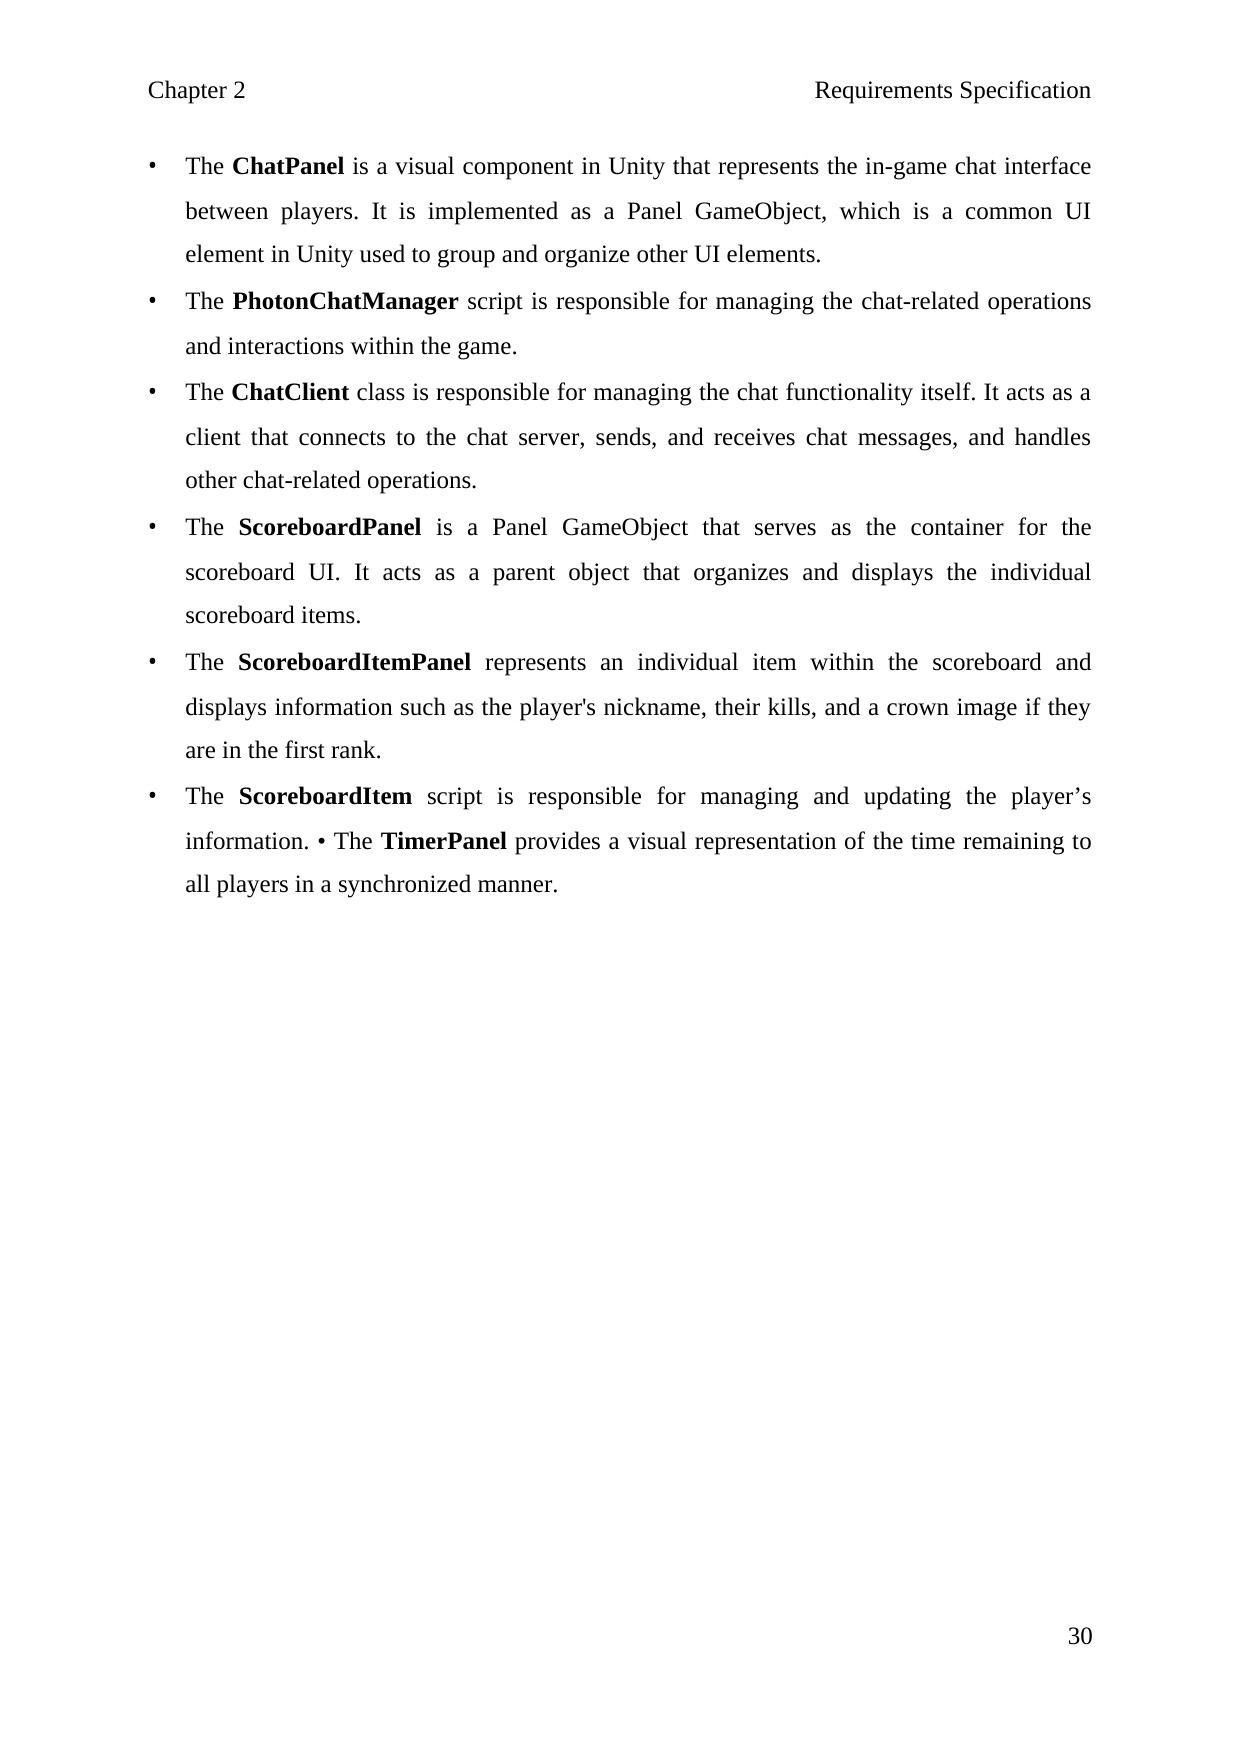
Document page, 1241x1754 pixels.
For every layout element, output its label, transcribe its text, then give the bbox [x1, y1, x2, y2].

list The ScoreboardItem script is responsible for managing and updating the player’s information. • The TimerPanel provides a visual representation of the time remaining to all players in a synchronized manner. [148, 778, 1092, 898]
list The ChatPanel is a visual component in Unity that represents the in-game chat interface between players. It is implemented as a Panel GameObject, which is a common UI element in Unity used to group and organize other UI elements. [148, 148, 1092, 268]
list The ChatClient class is responsible for managing the chat functionality itself. It acts as a client that connects to the chat server, sends, and receives chat messages, and handles other chat-related operations. [148, 374, 1092, 494]
list The ScoreboardPanel is a Panel GameObject that serves as the container for the scoreboard UI. It acts as a parent object that organizes and displays the individual scoreboard items. [148, 509, 1092, 629]
list The PhotonChatManager script is responsible for managing the chat-related operations and interactions within the game. [148, 282, 1092, 359]
list The ScoreboardItemPanel represents an individual item within the scoreboard and displays information such as the player's nickname, their kills, and a crown image if they are in the first rank. [148, 643, 1092, 764]
